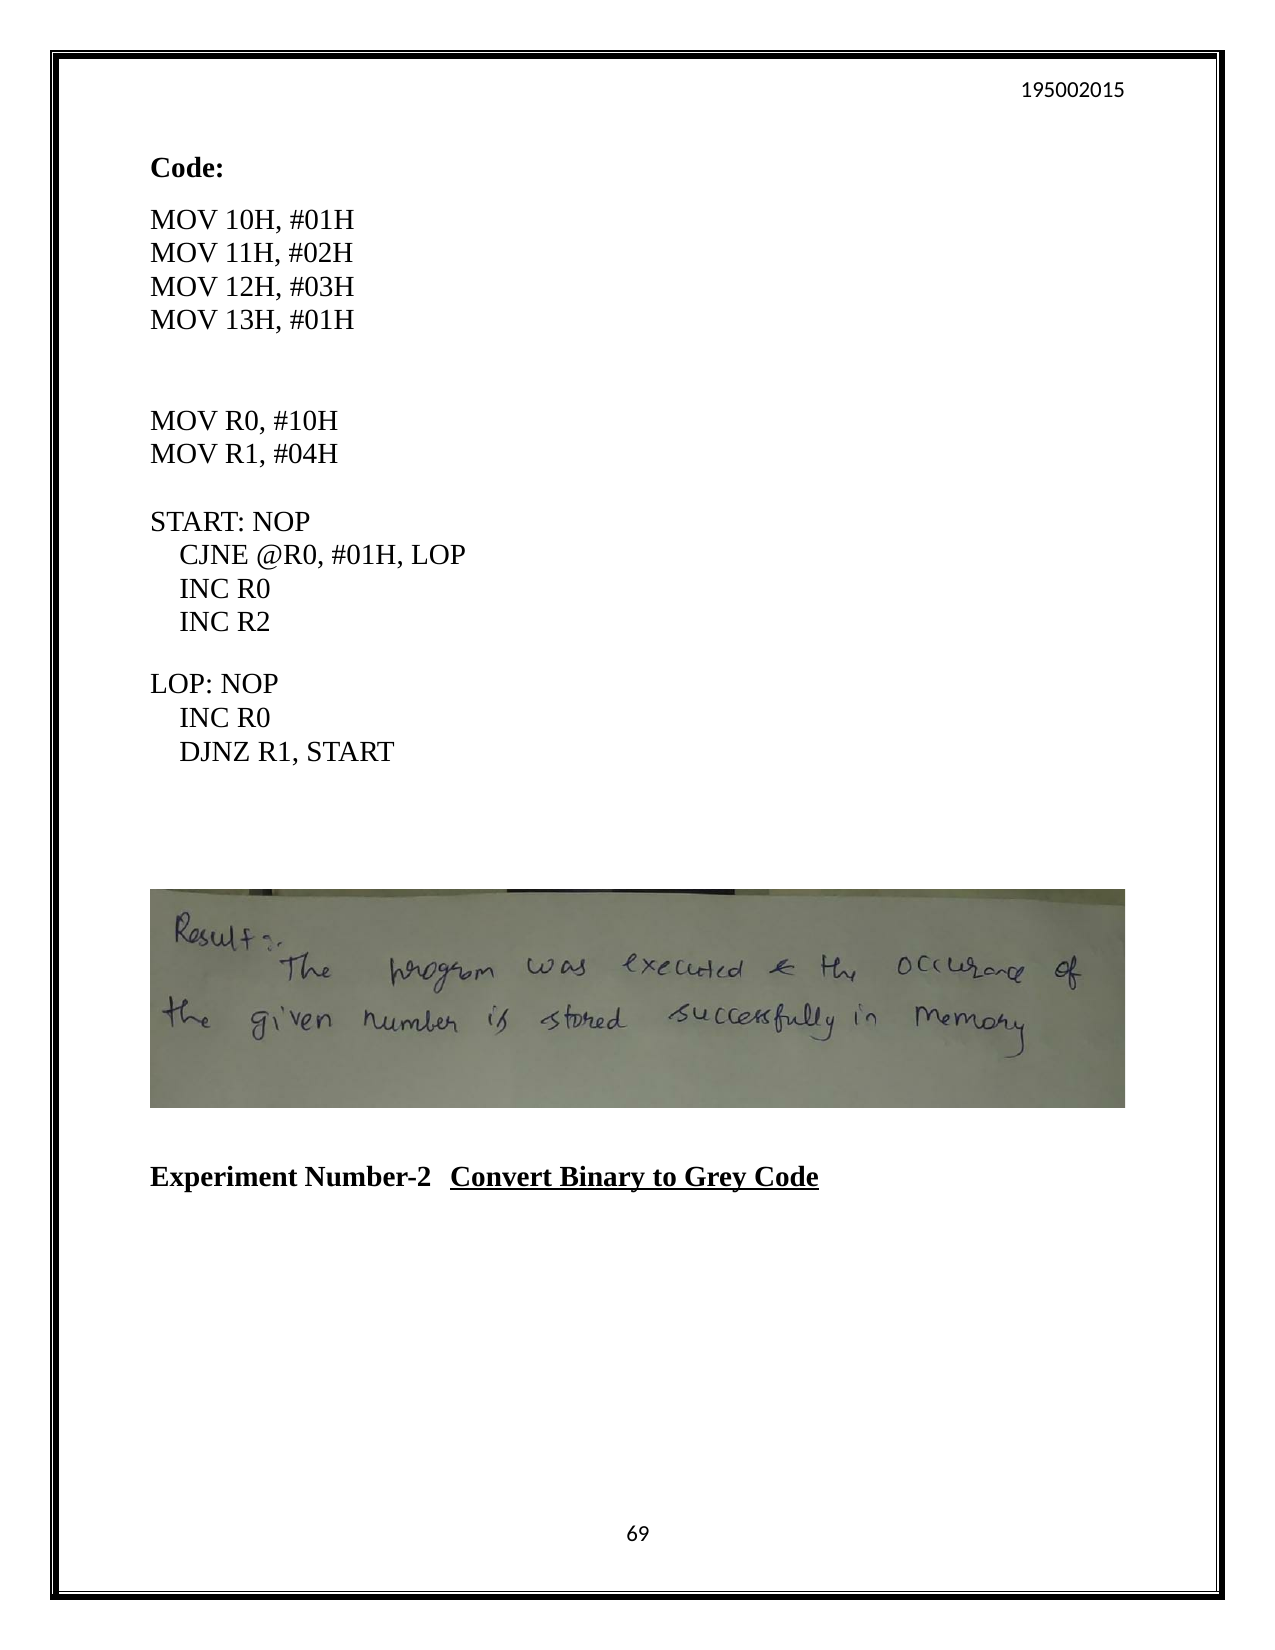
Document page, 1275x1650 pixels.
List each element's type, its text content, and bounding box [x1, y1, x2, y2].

text INC R2 [150, 604, 1125, 638]
text MOV 13H, #01H [150, 302, 1125, 336]
text START: NOP [150, 504, 1125, 537]
text MOV R1, #04H [150, 437, 1125, 470]
text MOV 10H, #01H [150, 202, 1125, 235]
text MOV 12H, #03H [150, 269, 1125, 302]
text INC R0 [150, 700, 1125, 734]
text Experiment Number-2 Convert Binary to Grey Code [150, 1159, 1125, 1192]
text MOV 11H, #02H [150, 235, 1125, 269]
text CJNE @R0, #01H, LOP [150, 537, 1125, 571]
text INC R0 [150, 571, 1125, 604]
text Code: [150, 150, 1125, 183]
text MOV R0, #10H [150, 403, 1125, 437]
text LOP: NOP [150, 667, 1125, 700]
picture [150, 889, 1125, 1108]
text DJNZ R1, START [150, 734, 1125, 767]
